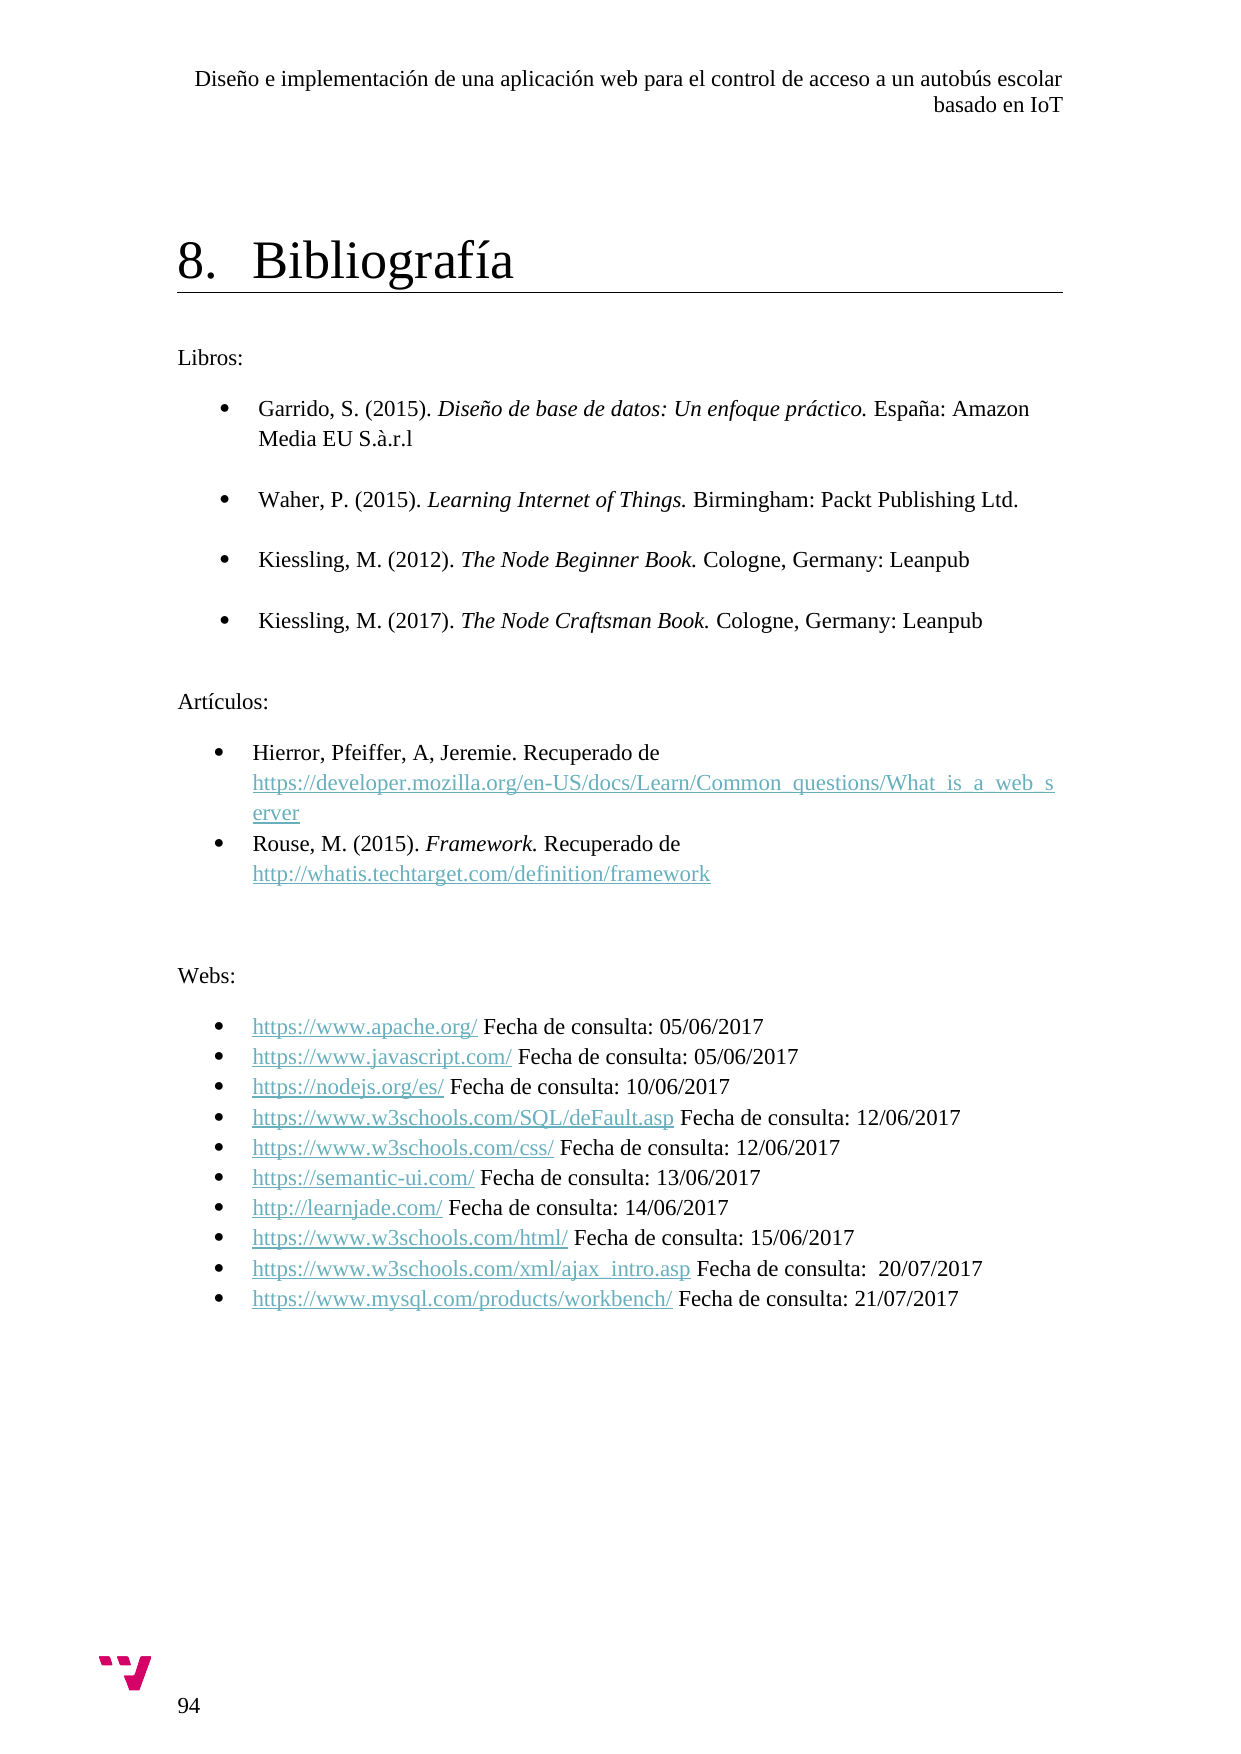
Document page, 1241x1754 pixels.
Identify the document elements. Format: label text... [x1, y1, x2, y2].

text Webs: [148, 962, 1063, 988]
list https://www.apache.org/ Fecha de consulta: 05/06/2017 [215, 1013, 1063, 1039]
list Rouse, M. (2015). Framework. Recuperado de http://whatis.techtarget.com/definition/framework [215, 830, 1063, 886]
list http://learnjade.com/ Fecha de consulta: 14/06/2017 [215, 1194, 1063, 1221]
list https://semantic-ui.com/ Fecha de consulta: 13/06/2017 [215, 1164, 1063, 1190]
list Kiessling, M. (2017). The Node Craftsman Book. Cologne, Germany: Leanpub [221, 607, 1063, 633]
list https://www.w3schools.com/SQL/deFault.asp Fecha de consulta: 12/06/2017 [215, 1104, 1063, 1130]
list https://www.w3schools.com/xml/ajax_intro.asp Fecha de consulta: 20/07/2017 [215, 1255, 1063, 1281]
list Waher, P. (2015). Learning Internet of Things. Birmingham: Packt Publishing Ltd. [221, 486, 1063, 512]
list https://www.w3schools.com/css/ Fecha de consulta: 12/06/2017 [215, 1134, 1063, 1160]
list https://www.w3schools.com/html/ Fecha de consulta: 15/06/2017 [215, 1224, 1063, 1251]
list Kiessling, M. (2012). The Node Beginner Book. Cologne, Germany: Leanpub [221, 546, 1063, 573]
text Libros: [148, 344, 1063, 371]
text Artículos: [148, 688, 1063, 714]
list https://nodejs.org/es/ Fecha de consulta: 10/06/2017 [215, 1073, 1063, 1100]
list Hierror, Pfeiffer, A, Jeremie. Recuperado de https://developer.mozilla.org/en-US/docs/Learn/Common_questions/What_is_a_web_server [215, 739, 1063, 826]
list https://www.javascript.com/ Fecha de consulta: 05/06/2017 [215, 1043, 1063, 1069]
subtitle Bibliografía [177, 228, 1063, 292]
picture [98, 1656, 152, 1691]
list https://www.mysql.com/products/workbench/ Fecha de consulta: 21/07/2017 [215, 1285, 1063, 1311]
list Garrido, S. (2015). Diseño de base de datos: Un enfoque práctico. España: Amazon Media EU S.à.r.l [221, 395, 1063, 452]
